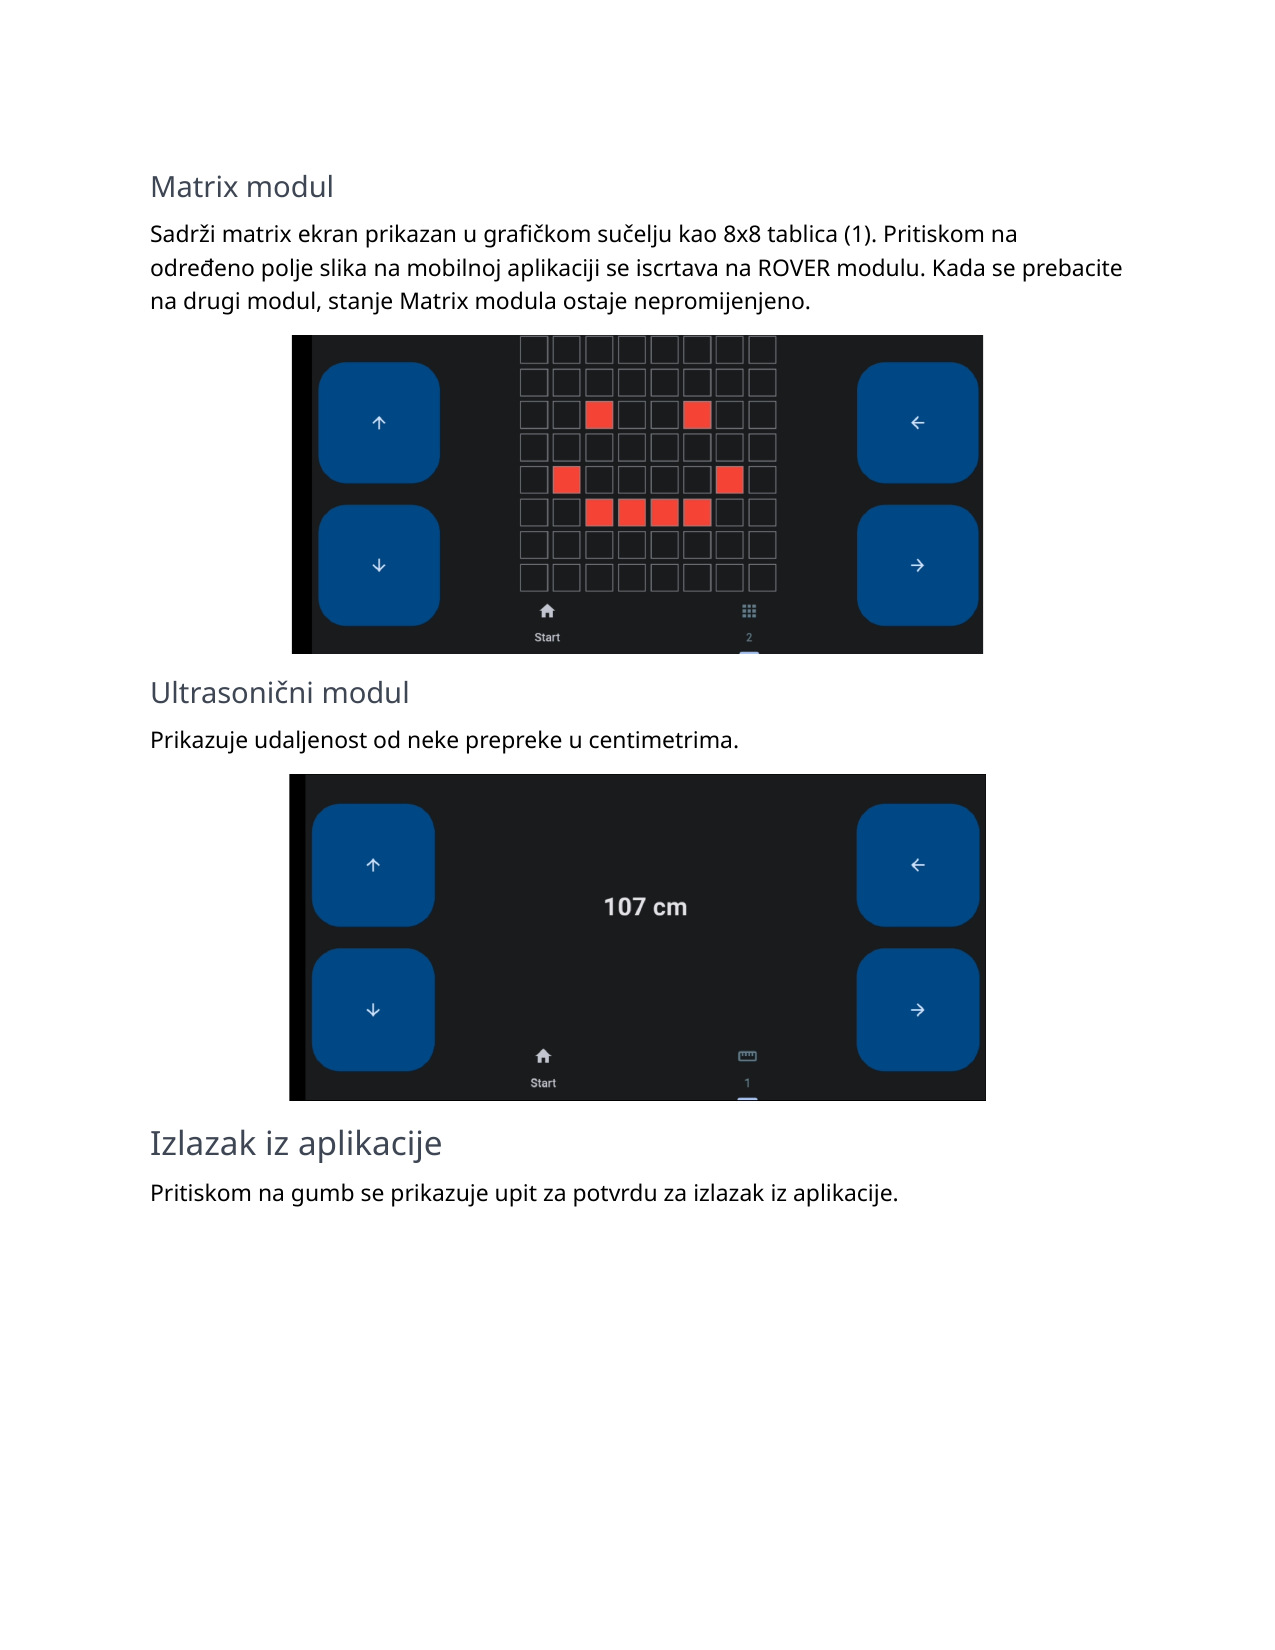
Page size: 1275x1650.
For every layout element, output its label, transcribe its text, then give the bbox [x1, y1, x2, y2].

picture [289, 774, 986, 1101]
subtitle Izlazak iz aplikacije [150, 1120, 1125, 1165]
subtitle Matrix modul [150, 167, 1125, 206]
text Pritiskom na gumb se prikazuje upit za potvrdu za izlazak iz aplikacije. [150, 1177, 1125, 1208]
picture [291, 335, 984, 654]
text Prikazuje udaljenost od neke prepreke u centimetrima. [150, 724, 1125, 755]
text Sadrži matrix ekran prikazan u grafičkom sučelju kao 8x8 tablica (1). Pritiskom na određeno polje slika na mobilnoj aplikaciji se iscrtava na ROVER modulu. Kada se prebacite na drugi modul, stanje Matrix modula ostaje nepromijenjeno. [150, 218, 1125, 317]
subtitle Ultrasonični modul [150, 673, 1125, 712]
